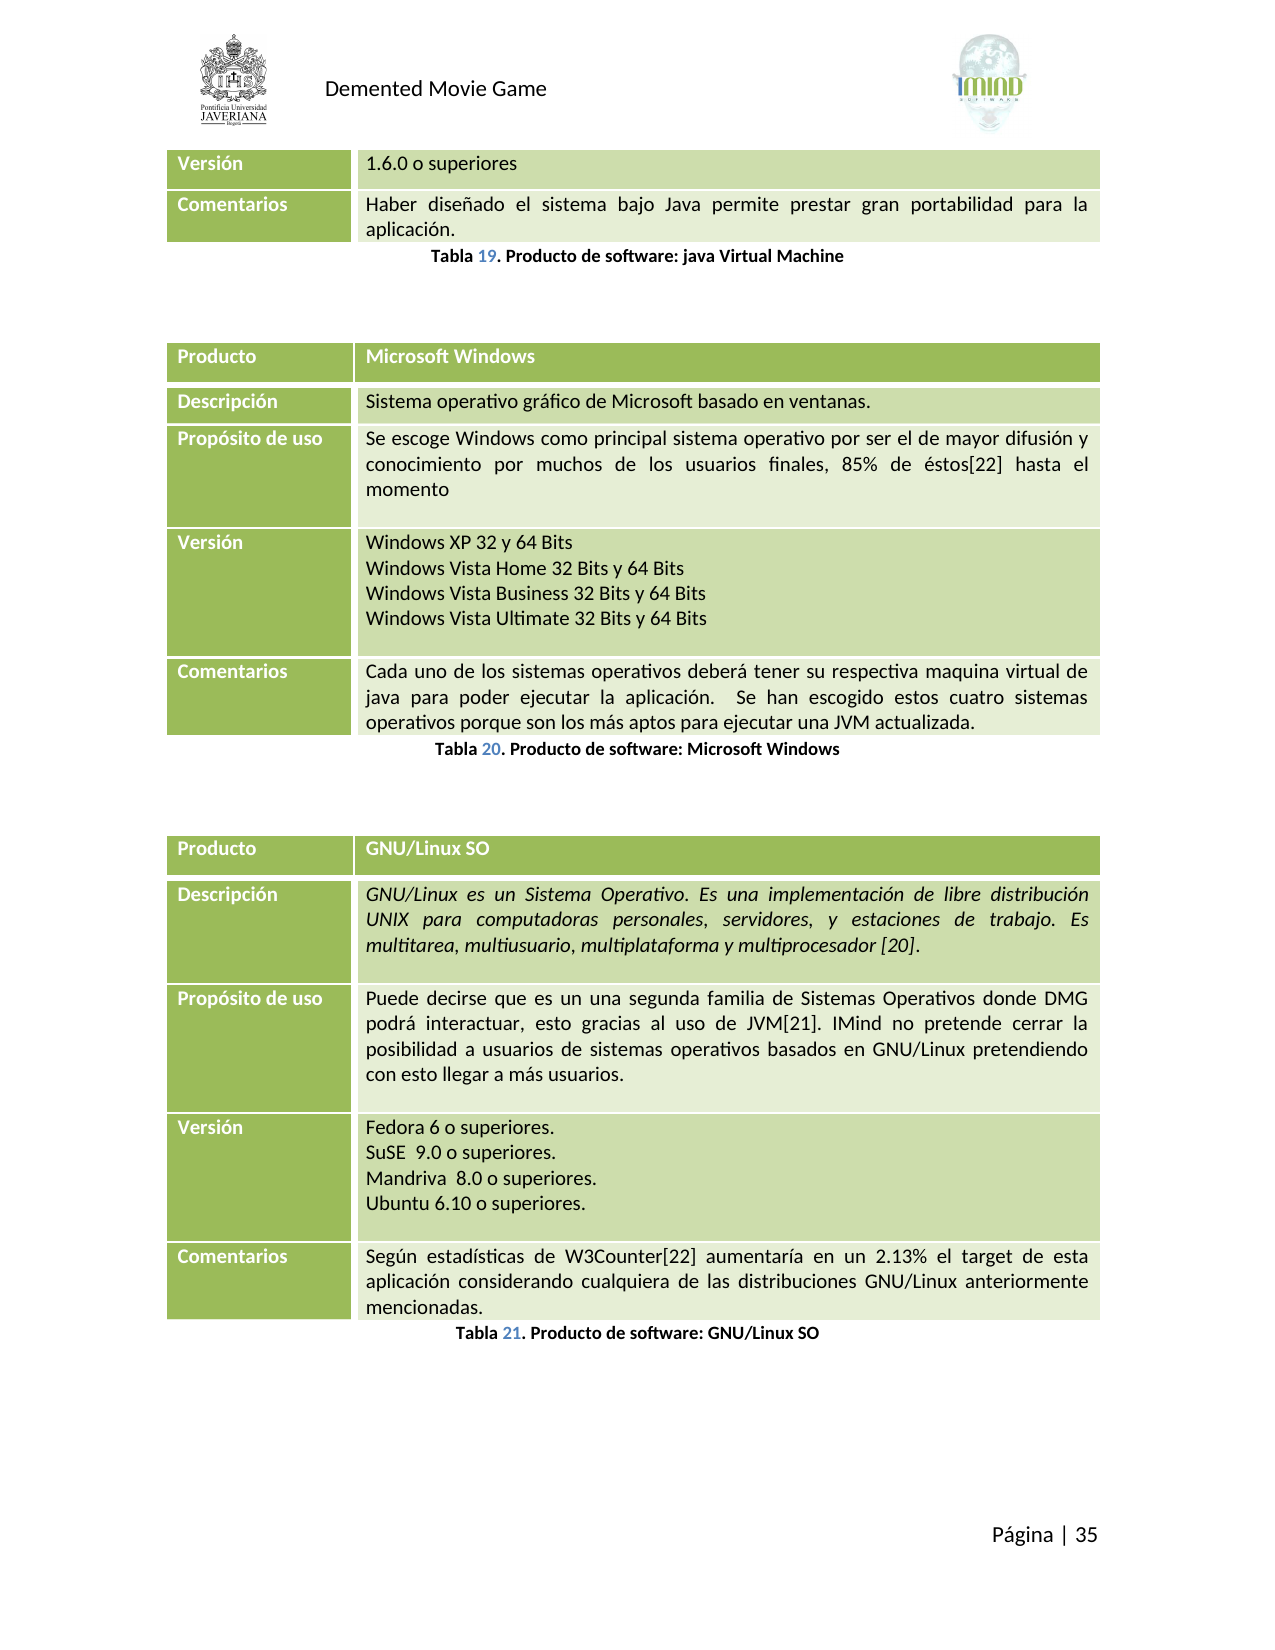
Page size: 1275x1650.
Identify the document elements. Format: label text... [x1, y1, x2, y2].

text Tabla 19. Producto de software: java Virtual Machine [177, 244, 1098, 267]
table_header Microsoft Windows [355, 343, 1100, 382]
table_cell GNU/Linux es un Sistema Operativo. Es una implementación de libre distribución UNIX para computadoras personales, servidores, y estaciones de trabajo. Es multitarea, multiusuario, multiplataforma y multiprocesador [20]. [358, 881, 1100, 983]
table_cell Propósito de uso [167, 426, 351, 527]
text Tabla 21. Producto de software: GNU/Linux SO [177, 1322, 1098, 1344]
table_cell Según estadísticas de W3Counter[22] aumentaría en un 2.13% el target de esta aplicación considerando cualquiera de las distribuciones GNU/Linux anteriormente mencionadas. [358, 1243, 1100, 1319]
picture [951, 34, 1033, 138]
table_cell Versión [167, 150, 351, 189]
table_cell Comentarios [167, 1243, 351, 1319]
table_cell Fedora 6 o superiores. SuSE 9.0 o superiores. Mandriva 8.0 o superiores. Ubuntu 6.10 o superiores. [358, 1114, 1100, 1241]
table_cell Se escoge Windows como principal sistema operativo por ser el de mayor difusión y conocimiento por muchos de los usuarios finales, 85% de éstos[22] hasta el momento [358, 426, 1100, 527]
text Tabla 20. Producto de software: Microsoft Windows [177, 737, 1098, 760]
table_cell Comentarios [167, 191, 351, 242]
table_header GNU/Linux SO [355, 836, 1100, 875]
table_cell Cada uno de los sistemas operativos deberá tener su respectiva maquina virtual de java para poder ejecutar la aplicación. Se han escogido estos cuatro sistemas operativos porque son los más aptos para ejecutar una JVM actualizada. [358, 659, 1100, 735]
table_cell Windows XP 32 y 64 Bits Windows Vista Home 32 Bits y 64 Bits Windows Vista Business 32 Bits y 64 Bits Windows Vista Ultimate 32 Bits y 64 Bits [358, 529, 1100, 656]
picture [200, 34, 267, 126]
table_cell Descripción [167, 881, 351, 983]
table_cell Versión [167, 529, 351, 656]
table_cell Sistema operativo gráfico de Microsoft basado en ventanas. [358, 388, 1100, 423]
table_header Producto [167, 836, 353, 875]
table_cell Descripción [167, 388, 351, 423]
table_header Producto [167, 343, 353, 382]
table_cell Haber diseñado el sistema bajo Java permite prestar gran portabilidad para la aplicación. [358, 191, 1100, 242]
table_cell 1.6.0 o superiores [358, 150, 1100, 189]
table_cell Propósito de uso [167, 985, 351, 1112]
table_cell Versión [167, 1114, 351, 1241]
table_cell Comentarios [167, 659, 351, 735]
table_cell Puede decirse que es un una segunda familia de Sistemas Operativos donde DMG podrá interactuar, esto gracias al uso de JVM[21]. IMind no pretende cerrar la posibilidad a usuarios de sistemas operativos basados en GNU/Linux pretendiendo con esto llegar a más usuarios. [358, 985, 1100, 1112]
